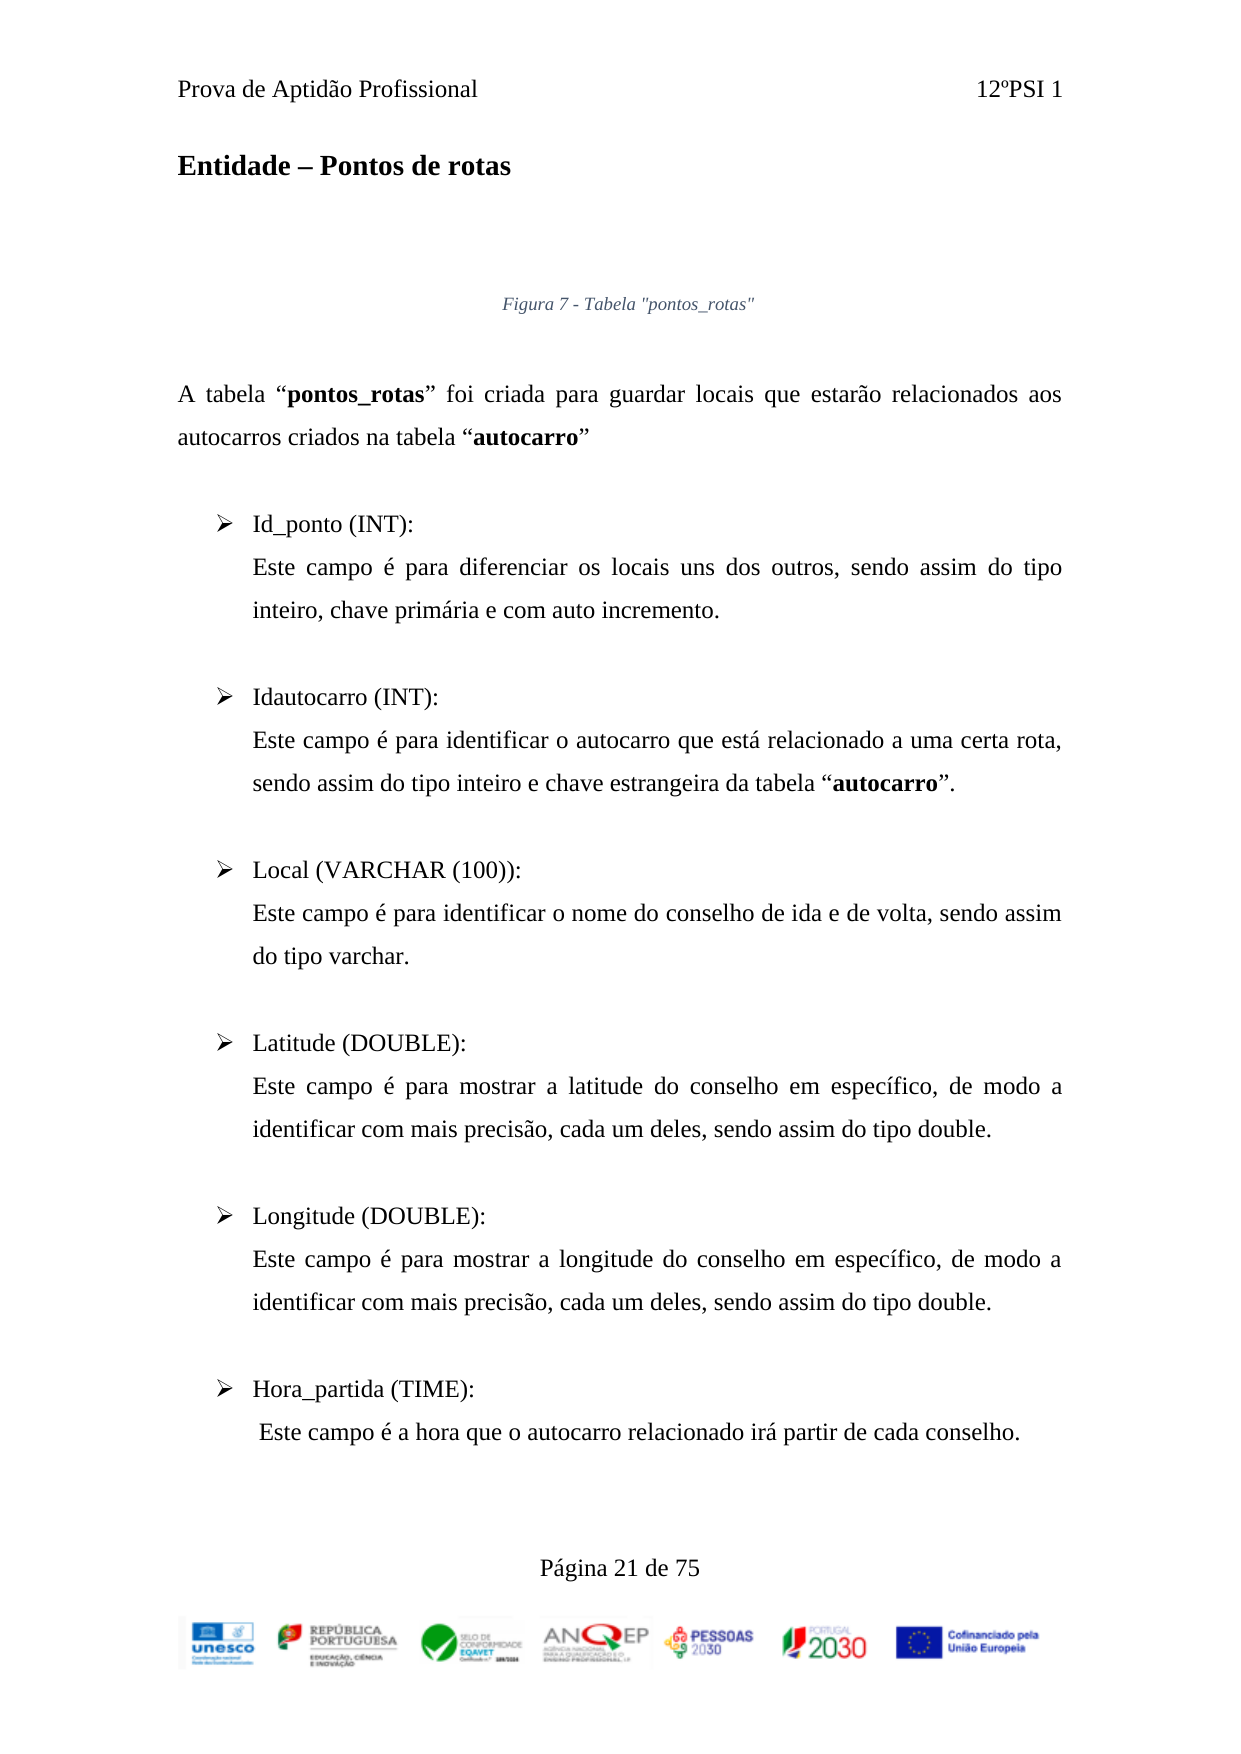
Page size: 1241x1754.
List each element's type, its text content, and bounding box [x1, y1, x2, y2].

text Entidade – Pontos de rotas [177, 148, 1063, 181]
picture [177, 1615, 1084, 1677]
list Este campo é para mostrar a latitude do conselho em específico, de modo a identificar com mais precisão, cada um deles, sendo assim do tipo double. [252, 1071, 1063, 1143]
list Local (VARCHAR (100)): [215, 855, 1063, 884]
list Este campo é para identificar o autocarro que está relacionado a uma certa rota, sendo assim do tipo inteiro e chave estrangeira da tabela “autocarro”. [252, 725, 1063, 797]
text Figura 7 - Tabela "pontos_rotas" [195, 293, 1063, 314]
list Este campo é para diferenciar os locais uns dos outros, sendo assim do tipo inteiro, chave primária e com auto incremento. [252, 552, 1063, 624]
list Hora_partida (TIME): [215, 1374, 1063, 1403]
text A tabela “pontos_rotas” foi criada para guardar locais que estarão relacionados aos autocarros criados na tabela “autocarro” [177, 379, 1063, 451]
list Id_ponto (INT): [215, 509, 1063, 538]
list Idautocarro (INT): [215, 682, 1063, 711]
list Latitude (DOUBLE): [215, 1028, 1063, 1056]
list Longitude (DOUBLE): [215, 1201, 1063, 1230]
list Este campo é para mostrar a longitude do conselho em específico, de modo a identificar com mais precisão, cada um deles, sendo assim do tipo double. [252, 1244, 1063, 1316]
list Este campo é para identificar o nome do conselho de ida e de volta, sendo assim do tipo varchar. [252, 898, 1063, 970]
list Este campo é a hora que o autocarro relacionado irá partir de cada conselho. [252, 1417, 1063, 1446]
